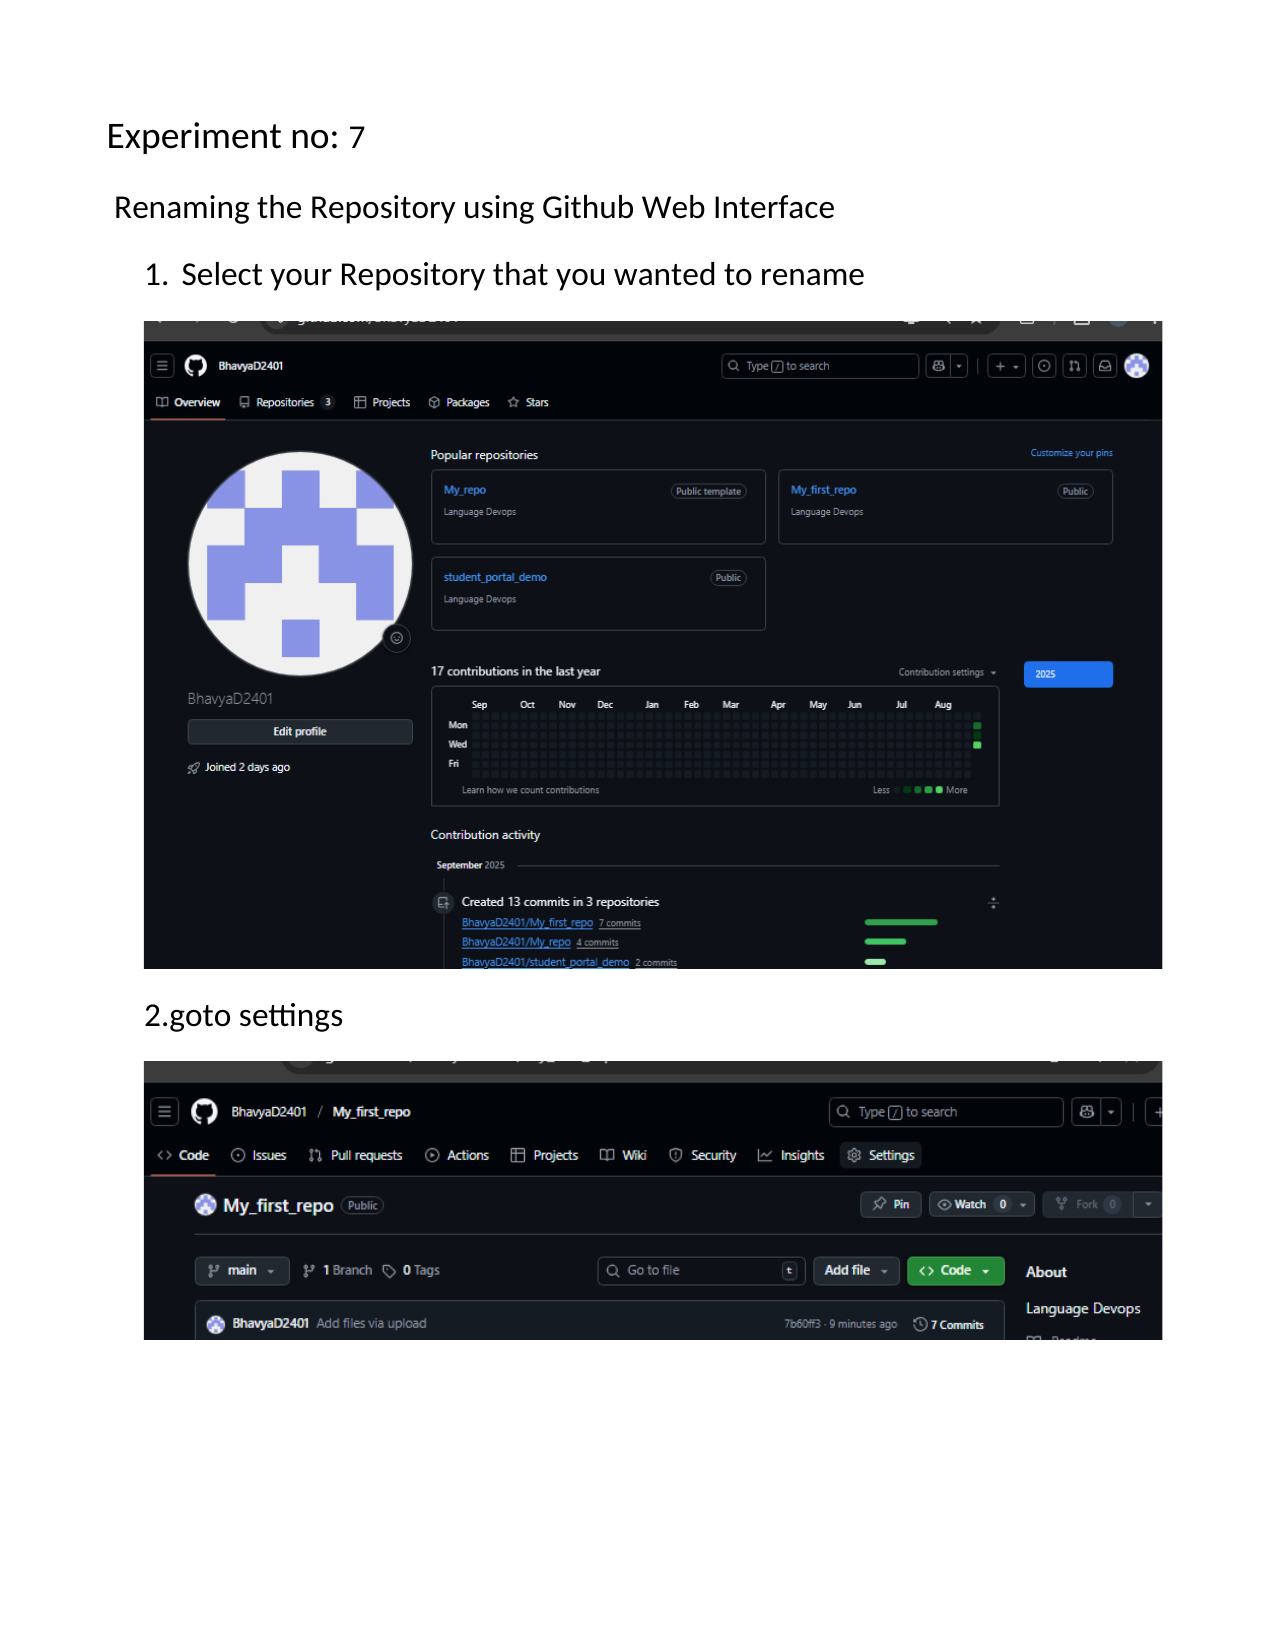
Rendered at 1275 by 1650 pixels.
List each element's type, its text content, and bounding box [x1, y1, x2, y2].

picture [143, 1061, 1163, 1340]
text Renaming the Repository using Github Web Interface [106, 186, 1125, 226]
text Experiment no: 7 [106, 112, 1125, 158]
picture [143, 321, 1163, 969]
text 2.goto settings [144, 994, 1125, 1035]
list Select your Repository that you wanted to rename [144, 253, 1125, 294]
